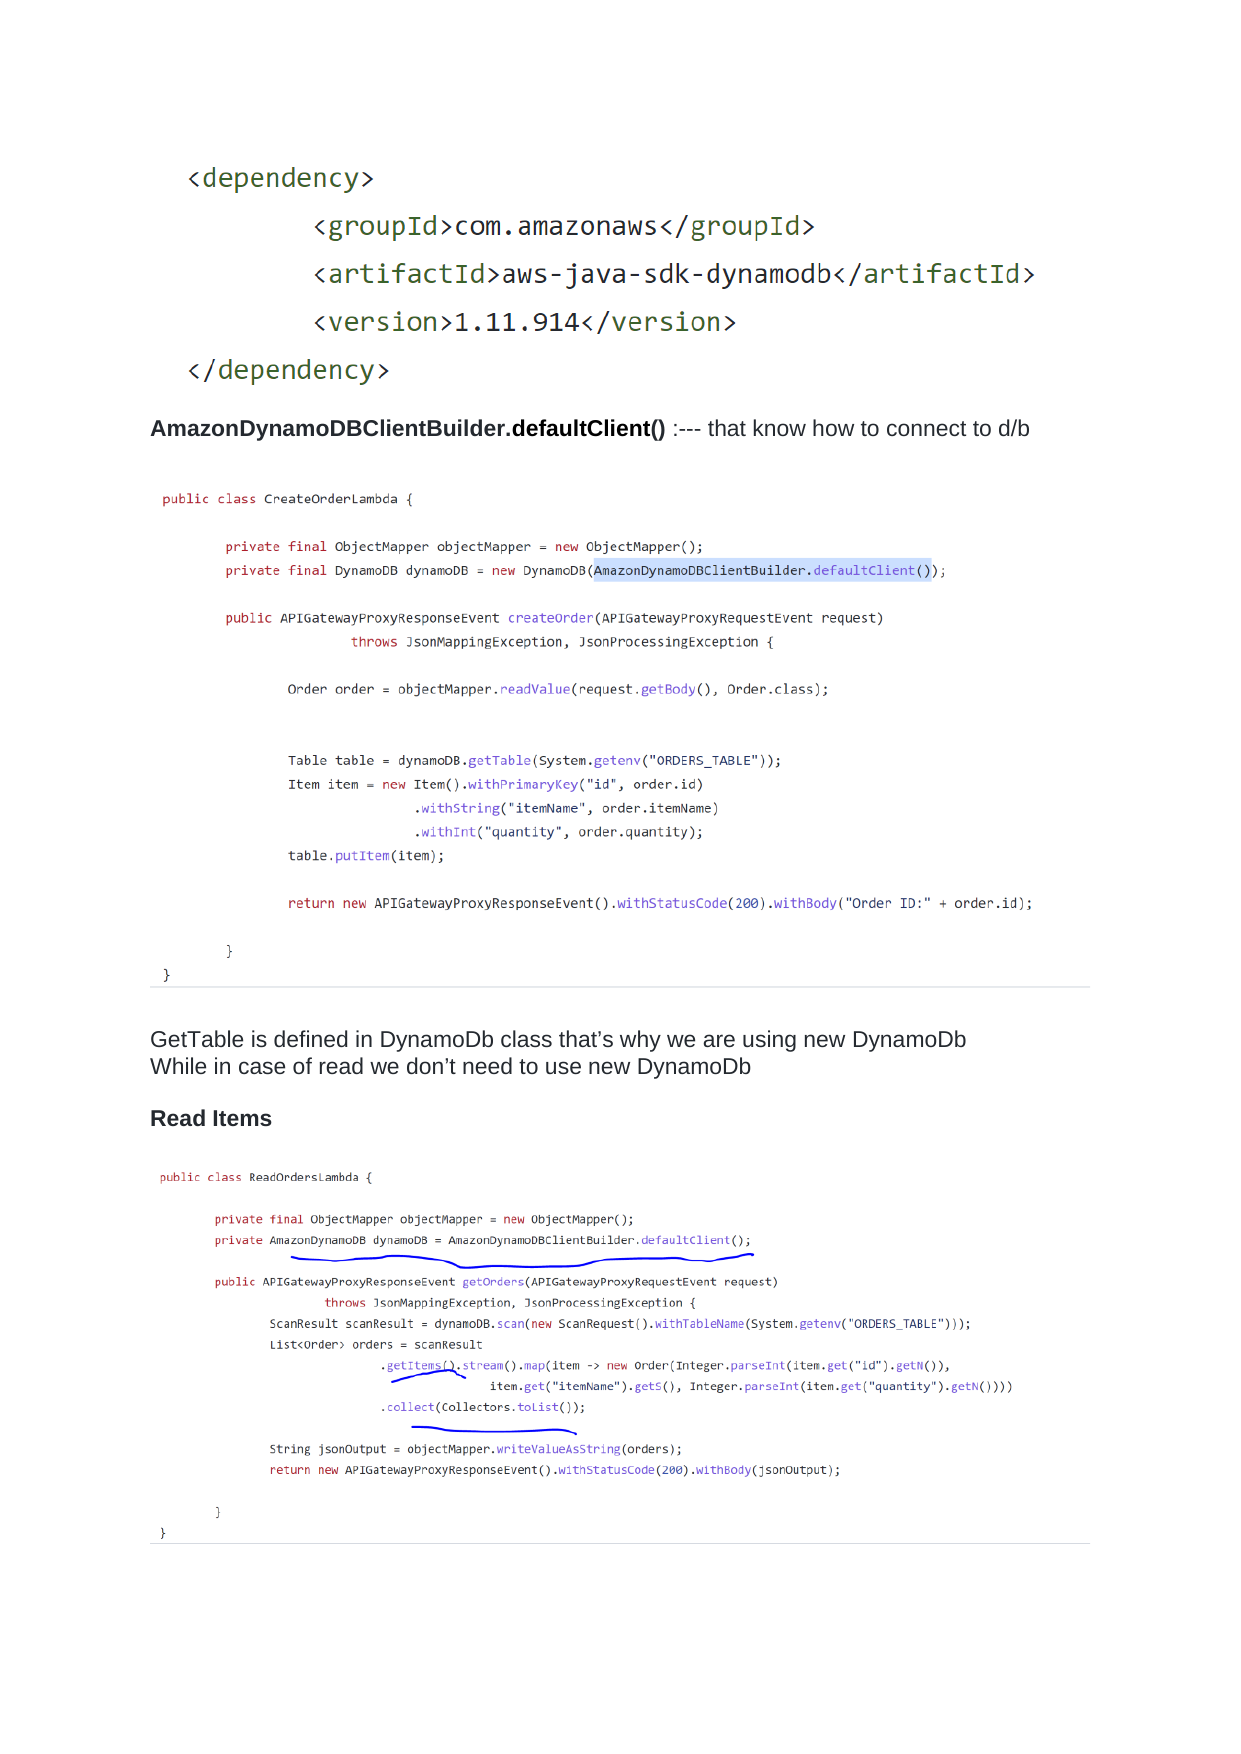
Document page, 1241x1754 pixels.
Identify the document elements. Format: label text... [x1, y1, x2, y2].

text GetTable is defined in DynamoDb class that’s why we are using new DynamoDb [150, 1026, 1090, 1053]
text Read Items [150, 1105, 1090, 1132]
text While in case of read we don’t need to use new DynamoDb [150, 1053, 1090, 1079]
picture [150, 150, 1091, 389]
picture [150, 467, 1091, 1000]
picture [150, 1158, 1091, 1570]
text AmazonDynamoDBClientBuilder.defaultClient() :--- that know how to connect to d/b [150, 415, 1090, 441]
